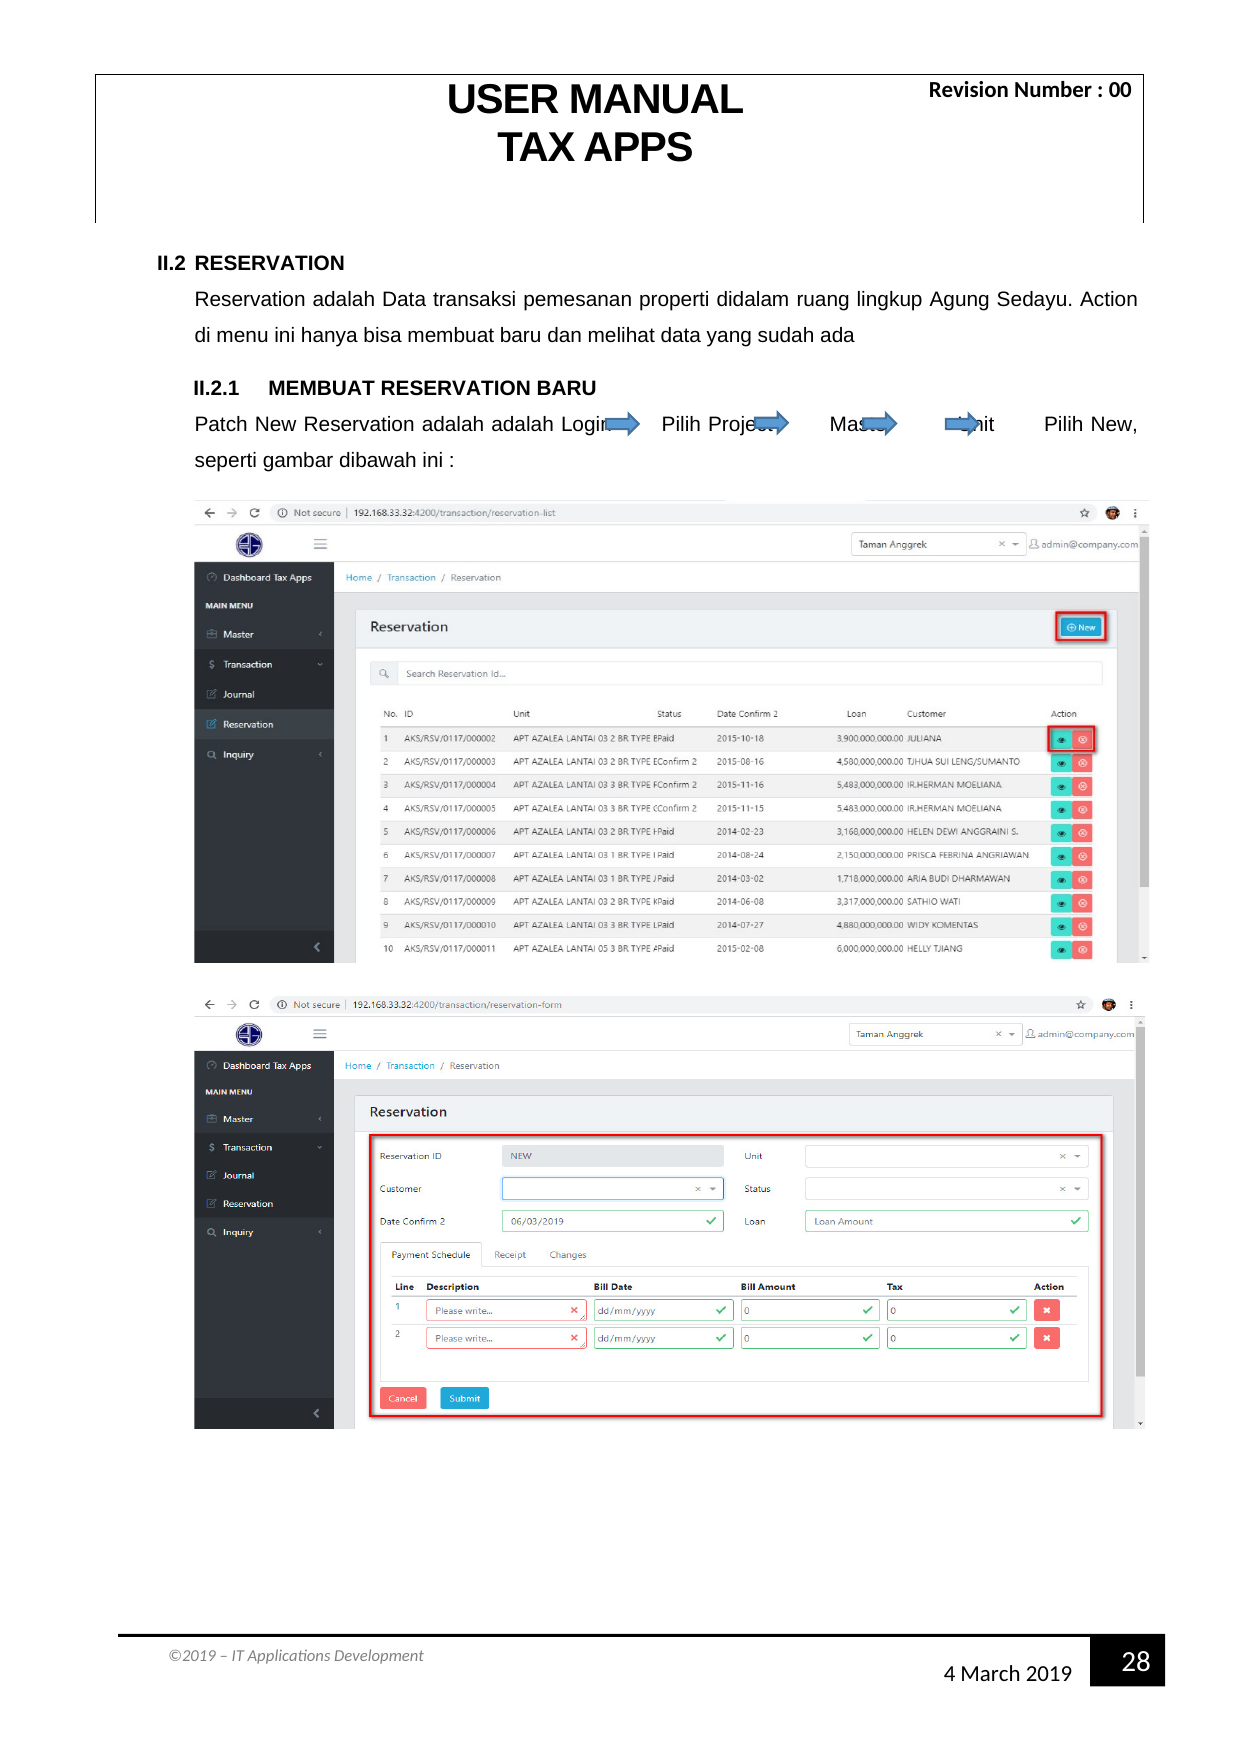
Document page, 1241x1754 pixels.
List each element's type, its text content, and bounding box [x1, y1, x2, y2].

text Reservation adalah Data transaksi pemesanan properti didalam ruang lingkup Agung Sedayu. Action di menu ini hanya bisa membuat baru dan melihat data yang sudah ada [194, 287, 1139, 347]
text Patch New Reservation adalah adalah Login Pilih Project Master Unit Pilih New, seperti gambar dibawah ini : [194, 411, 1139, 471]
subtitle MEMBUAT RESERVATION BARU [193, 376, 1090, 399]
picture [194, 993, 1146, 1429]
picture [194, 500, 1150, 963]
subtitle RESERVATION [157, 251, 1090, 275]
